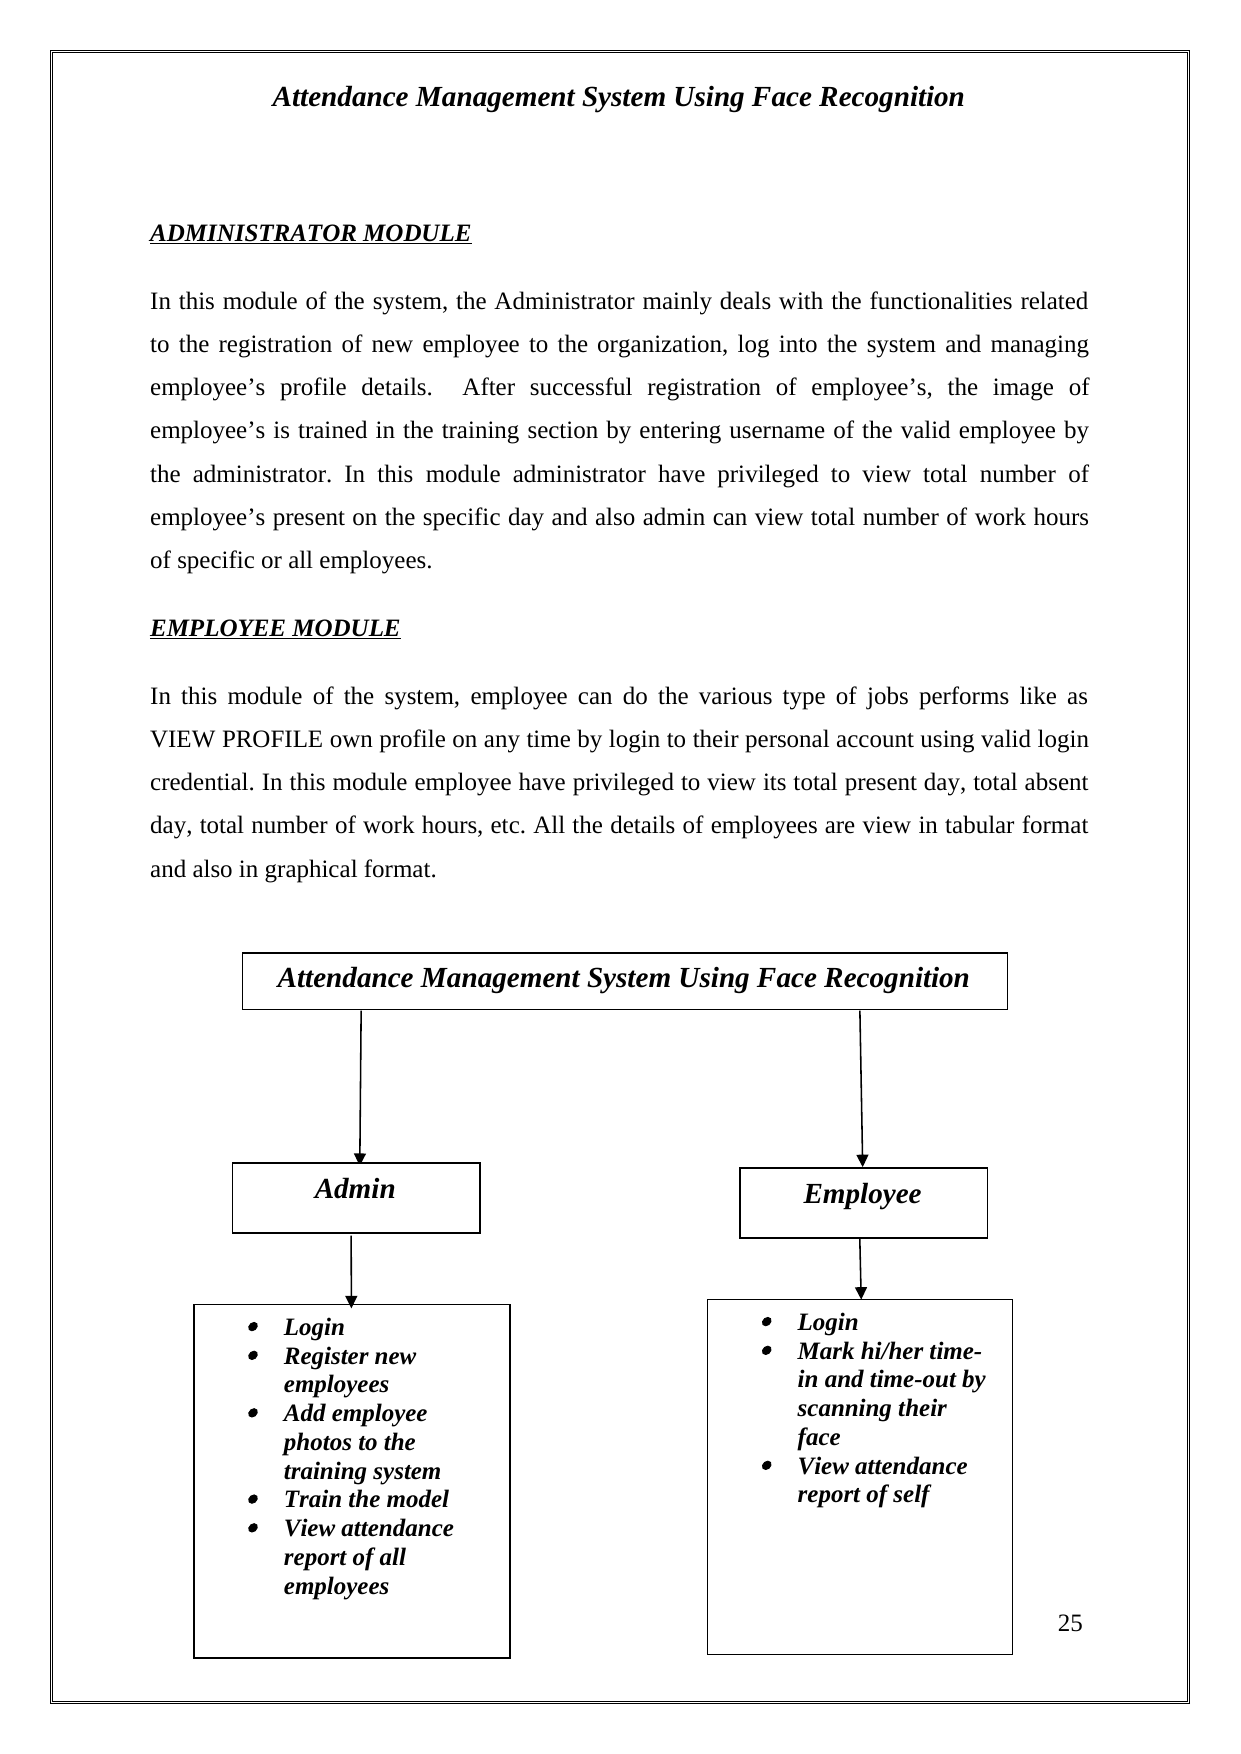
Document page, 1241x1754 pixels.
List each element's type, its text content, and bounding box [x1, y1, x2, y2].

text In this module of the system, employee can do the various type of jobs performs like as VIEW PROFILE own profile on any time by login to their personal account using valid login credential. In this module employee have privileged to view its total present day, total absent day, total number of work hours, etc. All the details of employees are view in tabular format and also in graphical format. [150, 681, 1090, 882]
text ADMINISTRATOR MODULE [150, 218, 1090, 247]
text EMPLOYEE MODULE [150, 613, 1090, 642]
text In this module of the system, the Administrator mainly deals with the functionalities related to the registration of new employee to the organization, log into the system and managing employee’s profile details. After successful registration of employee’s, the image of employee’s is trained in the training section by entering username of the valid employee by the administrator. In this module administrator have privileged to view total number of employee’s present on the specific day and also admin can view total number of work hours of specific or all employees. [150, 286, 1090, 574]
